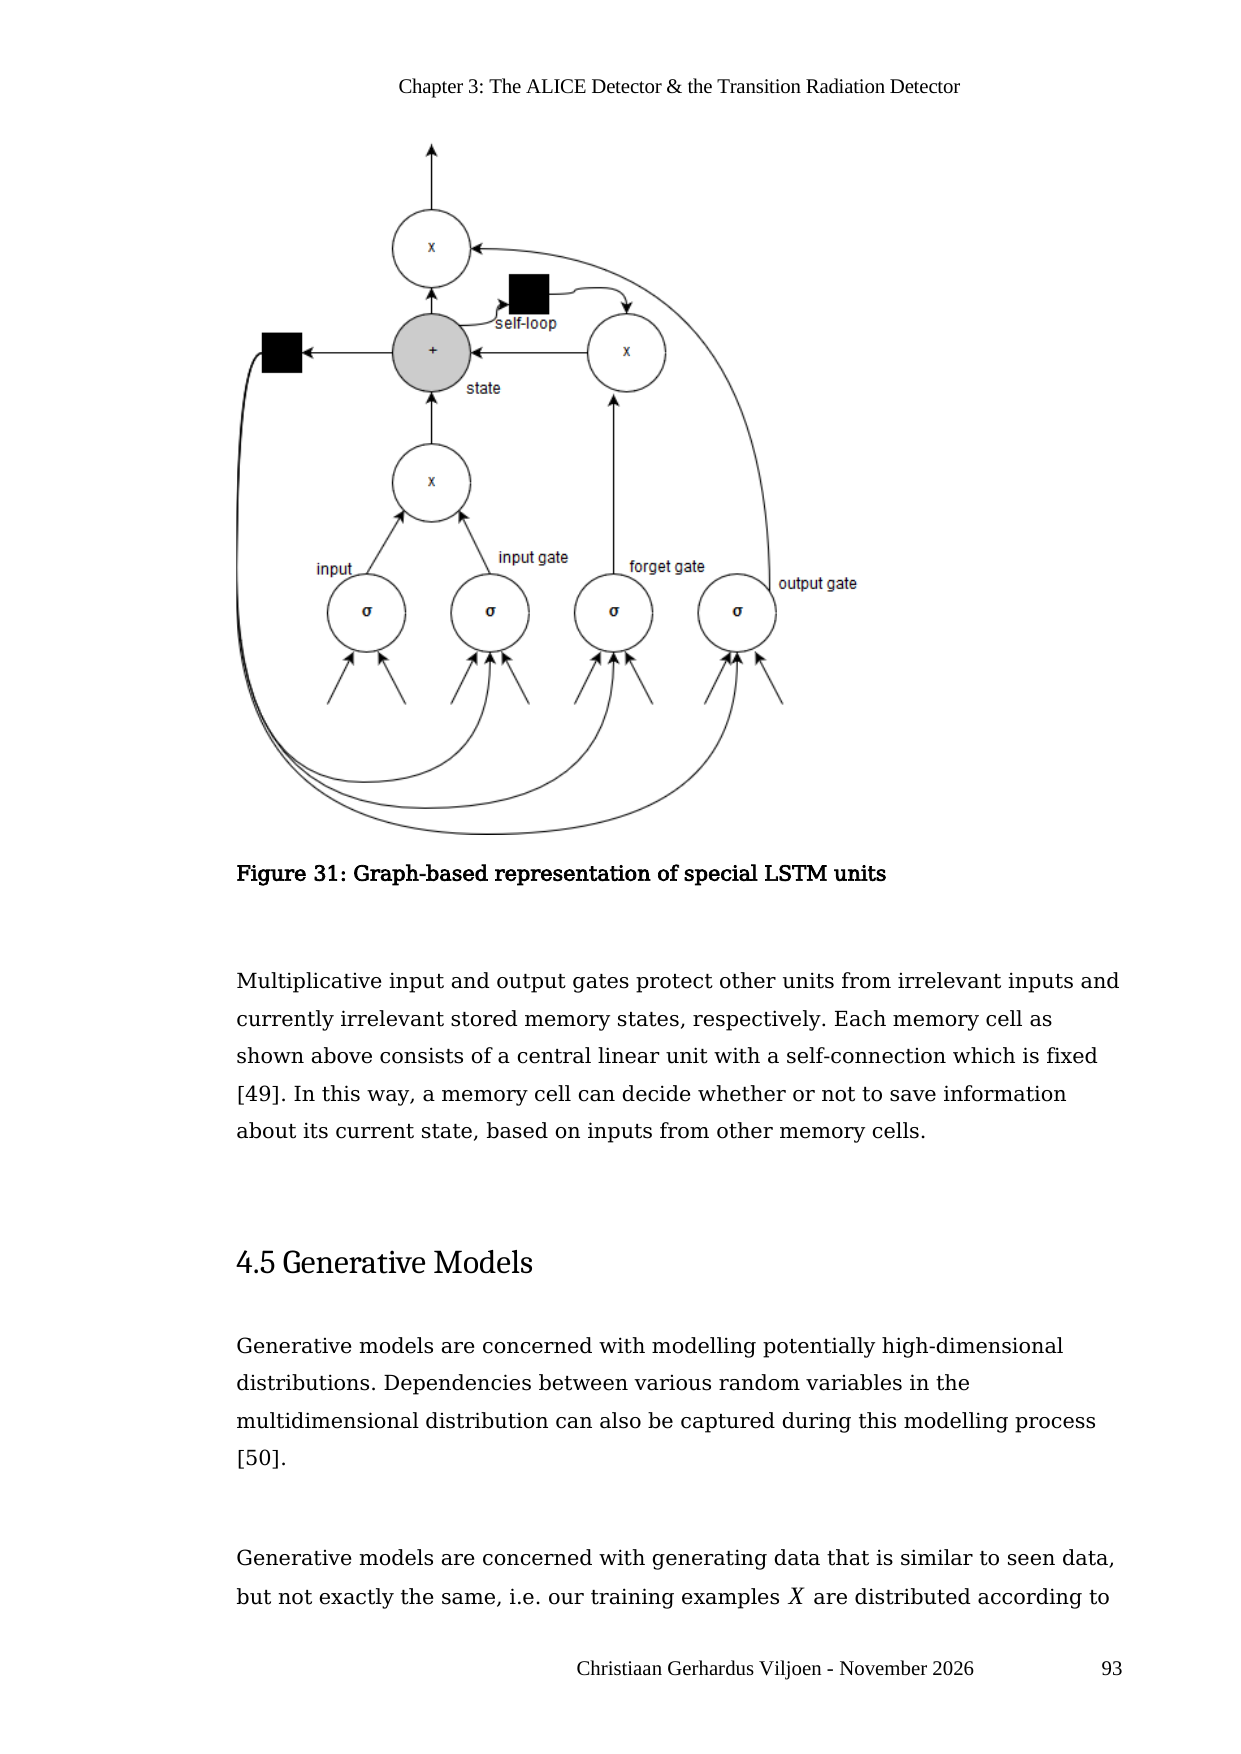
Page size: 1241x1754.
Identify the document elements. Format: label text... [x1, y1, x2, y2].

text Multiplicative input and output gates protect other units from irrelevant inputs and currently irrelevant stored memory states, respectively. Each memory cell as shown above consists of a central linear unit with a self-connection which is fixed . In this way, a memory cell can decide whether or not to save information about its current state, based on inputs from other memory cells. [236, 968, 1122, 1143]
picture [236, 135, 868, 835]
text Generative models are concerned with modelling potentially high-dimensional distributions. Dependencies between various random variables in the multidimensional distribution can also be captured during this modelling process . [236, 1332, 1122, 1470]
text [236, 1545, 1122, 1610]
subtitle Generative Models [236, 1243, 1122, 1282]
